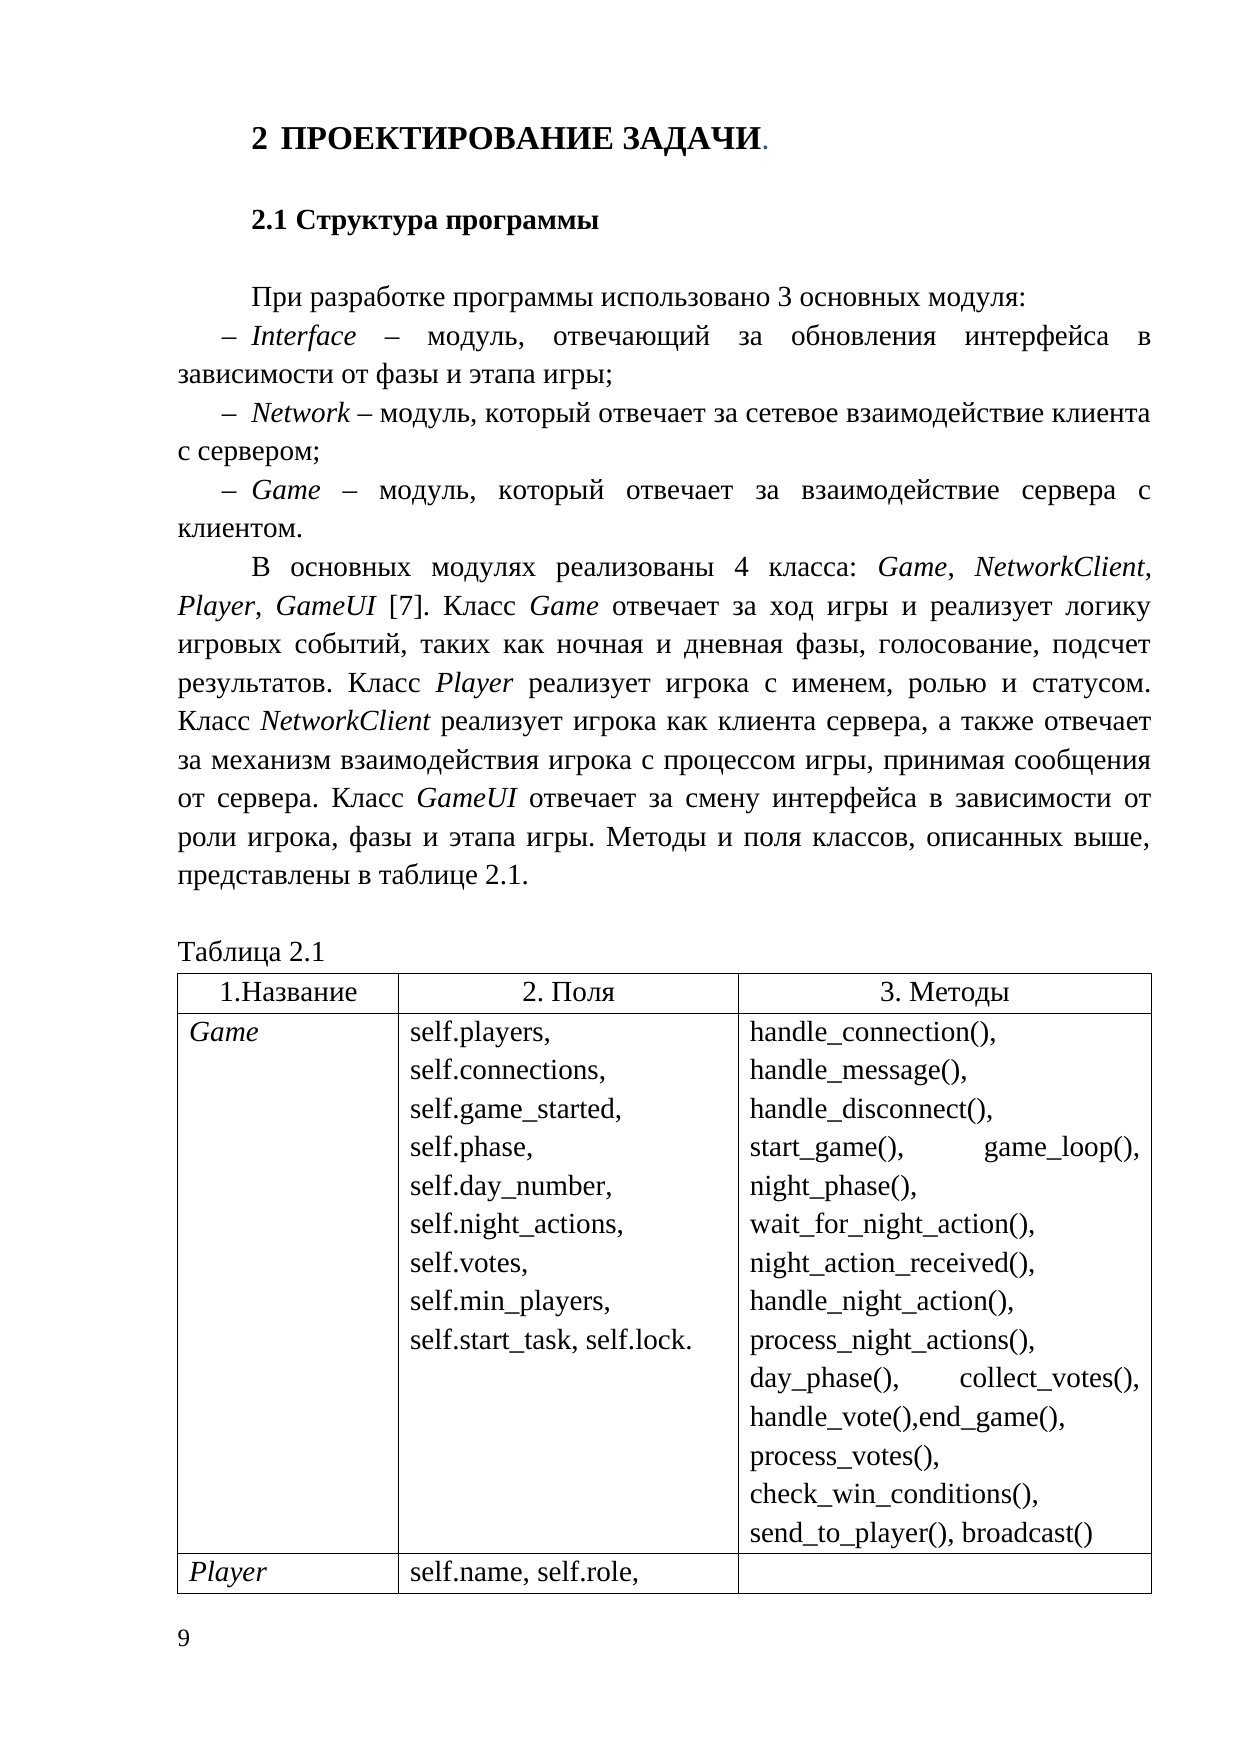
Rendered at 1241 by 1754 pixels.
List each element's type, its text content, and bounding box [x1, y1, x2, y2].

text При разработке программы использовано 3 основных модуля: [177, 279, 1152, 313]
table_cell self.players, self.connections, self.game_started, self.phase, self.day_number, self.night_actions, self.votes, self.min_players, self.start_task, self.lock. [399, 1014, 738, 1553]
table_cell Player [178, 1554, 398, 1593]
subtitle ПРОЕКТИРОВАНИЕ ЗАДАЧИ. [251, 118, 1152, 158]
list Game – модуль, который отвечает за взаимодействие сервера с клиентом. [177, 472, 1152, 544]
list Interface – модуль, отвечающий за обновления интерфейса в зависимости от фазы и этапа игры; [177, 318, 1152, 390]
table_header 2. Поля [399, 974, 738, 1013]
text В основных модулях реализованы 4 класса: Game, NetworkClient, Player, GameUI [7]. Класс Game отвечает за ход игры и реализует логику игровых событий, таких как ночная и дневная фазы, голосование, подсчет результатов. Класс Player реализует игрока с именем, ролью и статусом. Класс NetworkClient реализует игрока как клиента сервера, а также отвечает за механизм взаимодействия игрока с процессом игры, принимая сообщения от сервера. Класс GameUI отвечает за смену интерфейса в зависимости от роли игрока, фазы и этапа игры. Методы и поля классов, описанных выше, представлены в таблице 2.1. [177, 549, 1152, 891]
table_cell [399, 1554, 738, 1593]
table_cell Game [178, 1014, 398, 1553]
subtitle Структура программы [251, 202, 1152, 236]
list Network – модуль, который отвечает за сетевое взаимодействие клиента с сервером; [177, 395, 1152, 467]
table_cell [739, 1554, 1151, 1593]
table_header 3. Методы [739, 974, 1151, 1013]
text Таблица 2.1 [177, 934, 1152, 968]
table_cell handle_connection(), handle_message(), handle_disconnect(), start_game(), game_loop(), night_phase(), wait_for_night_action(), night_action_received(), handle_night_action(), process_night_actions(), day_phase(), collect_votes(), handle_vote(),end_game(), process_votes(), check_win_conditions(), send_to_player(), broadcast() [739, 1014, 1151, 1553]
table_header 1.Название [178, 974, 398, 1013]
